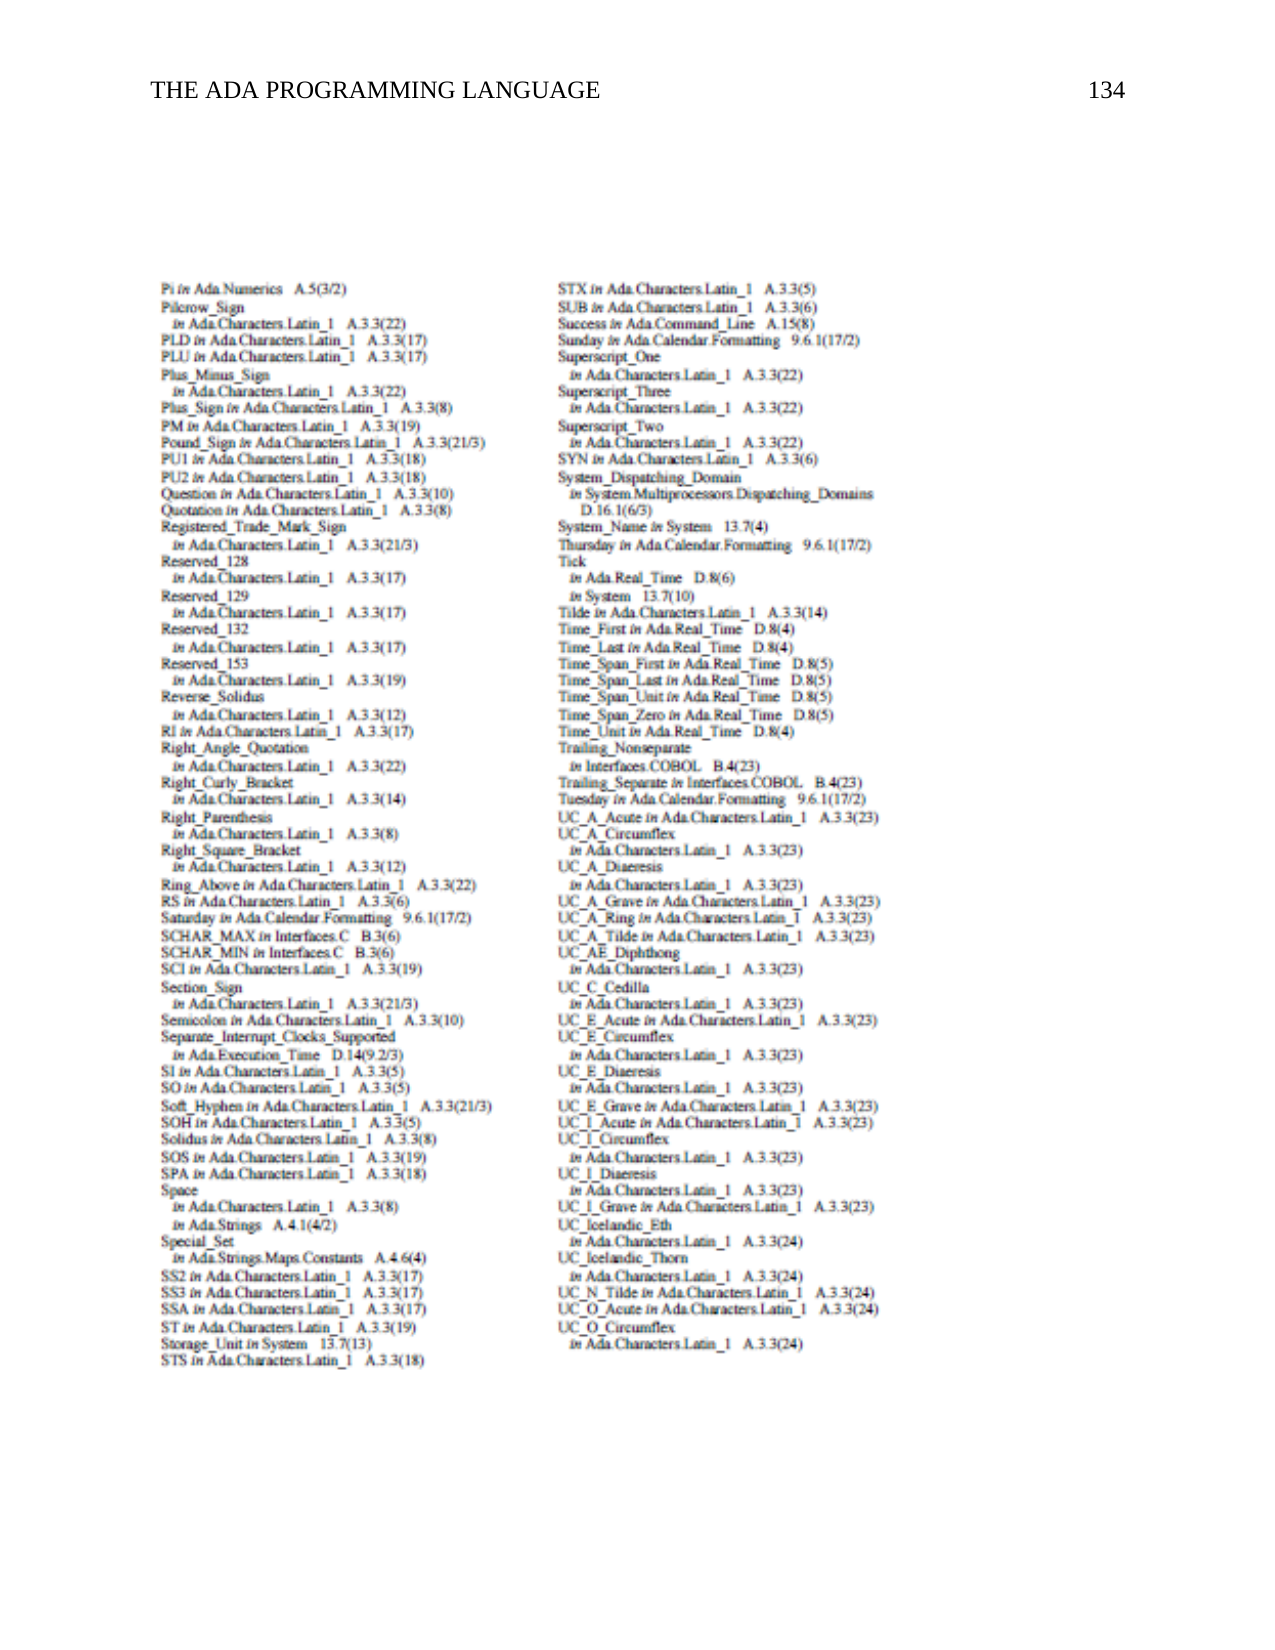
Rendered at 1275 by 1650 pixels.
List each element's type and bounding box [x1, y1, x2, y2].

picture [150, 274, 895, 1376]
